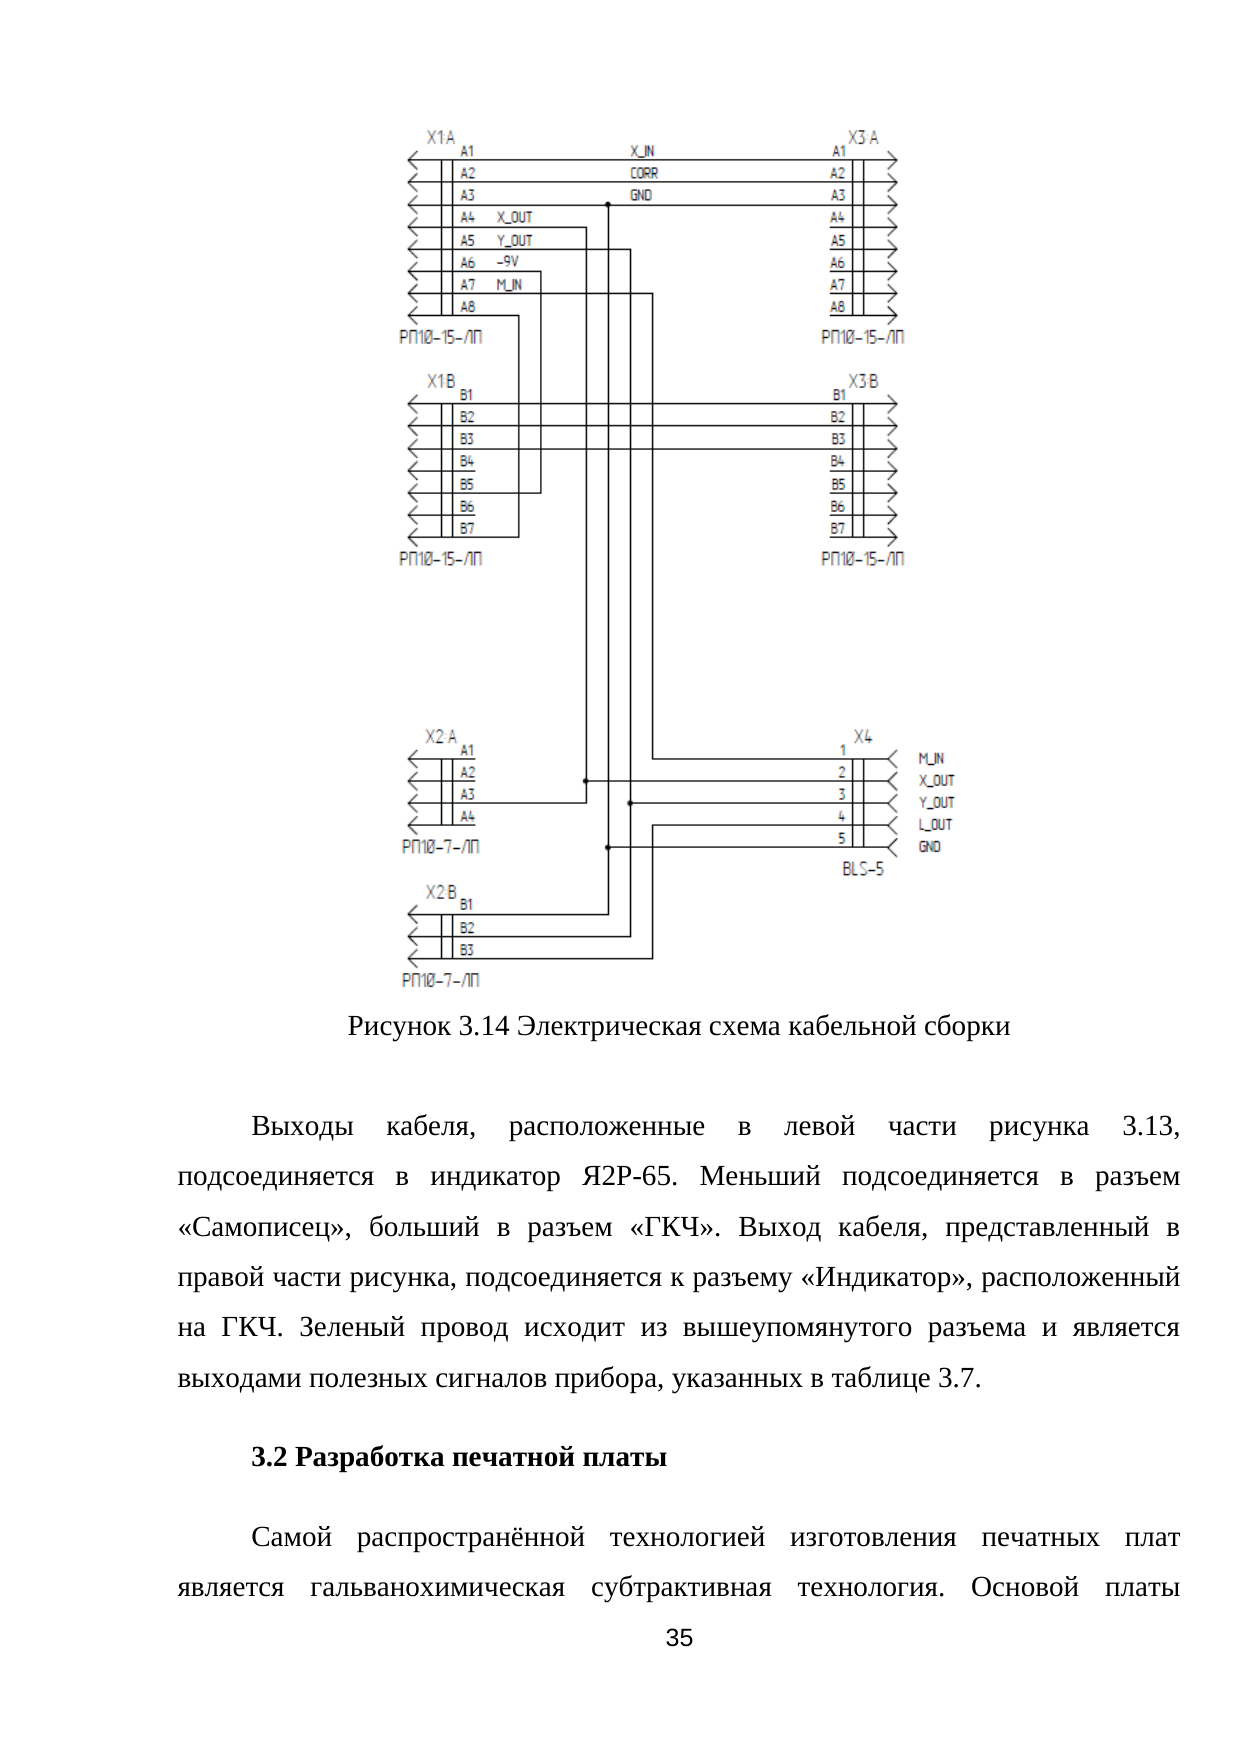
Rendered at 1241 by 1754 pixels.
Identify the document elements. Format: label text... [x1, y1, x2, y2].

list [177, 1519, 1181, 1603]
list Выходы кабеля, расположенные в левой части рисунка 3.13, подсоединяется в индикатор Я2Р-65. Меньший подсоединяется в разъем «Самописец», больший в разъем «ГКЧ». Выход кабеля, представленный в правой части рисунка, подсоединяется к разъему «Индикатор», расположенный на ГКЧ. Зеленый провод исходит из вышеупомянутого разъема и является выходами полезных сигналов прибора, указанных в таблице 3.7. [177, 1108, 1181, 1393]
picture [391, 118, 968, 994]
text 3.2 Разработка печатной платы [177, 1439, 1181, 1473]
list Рисунок 3.14 Электрическая схема кабельной сборки [177, 1008, 1181, 1041]
